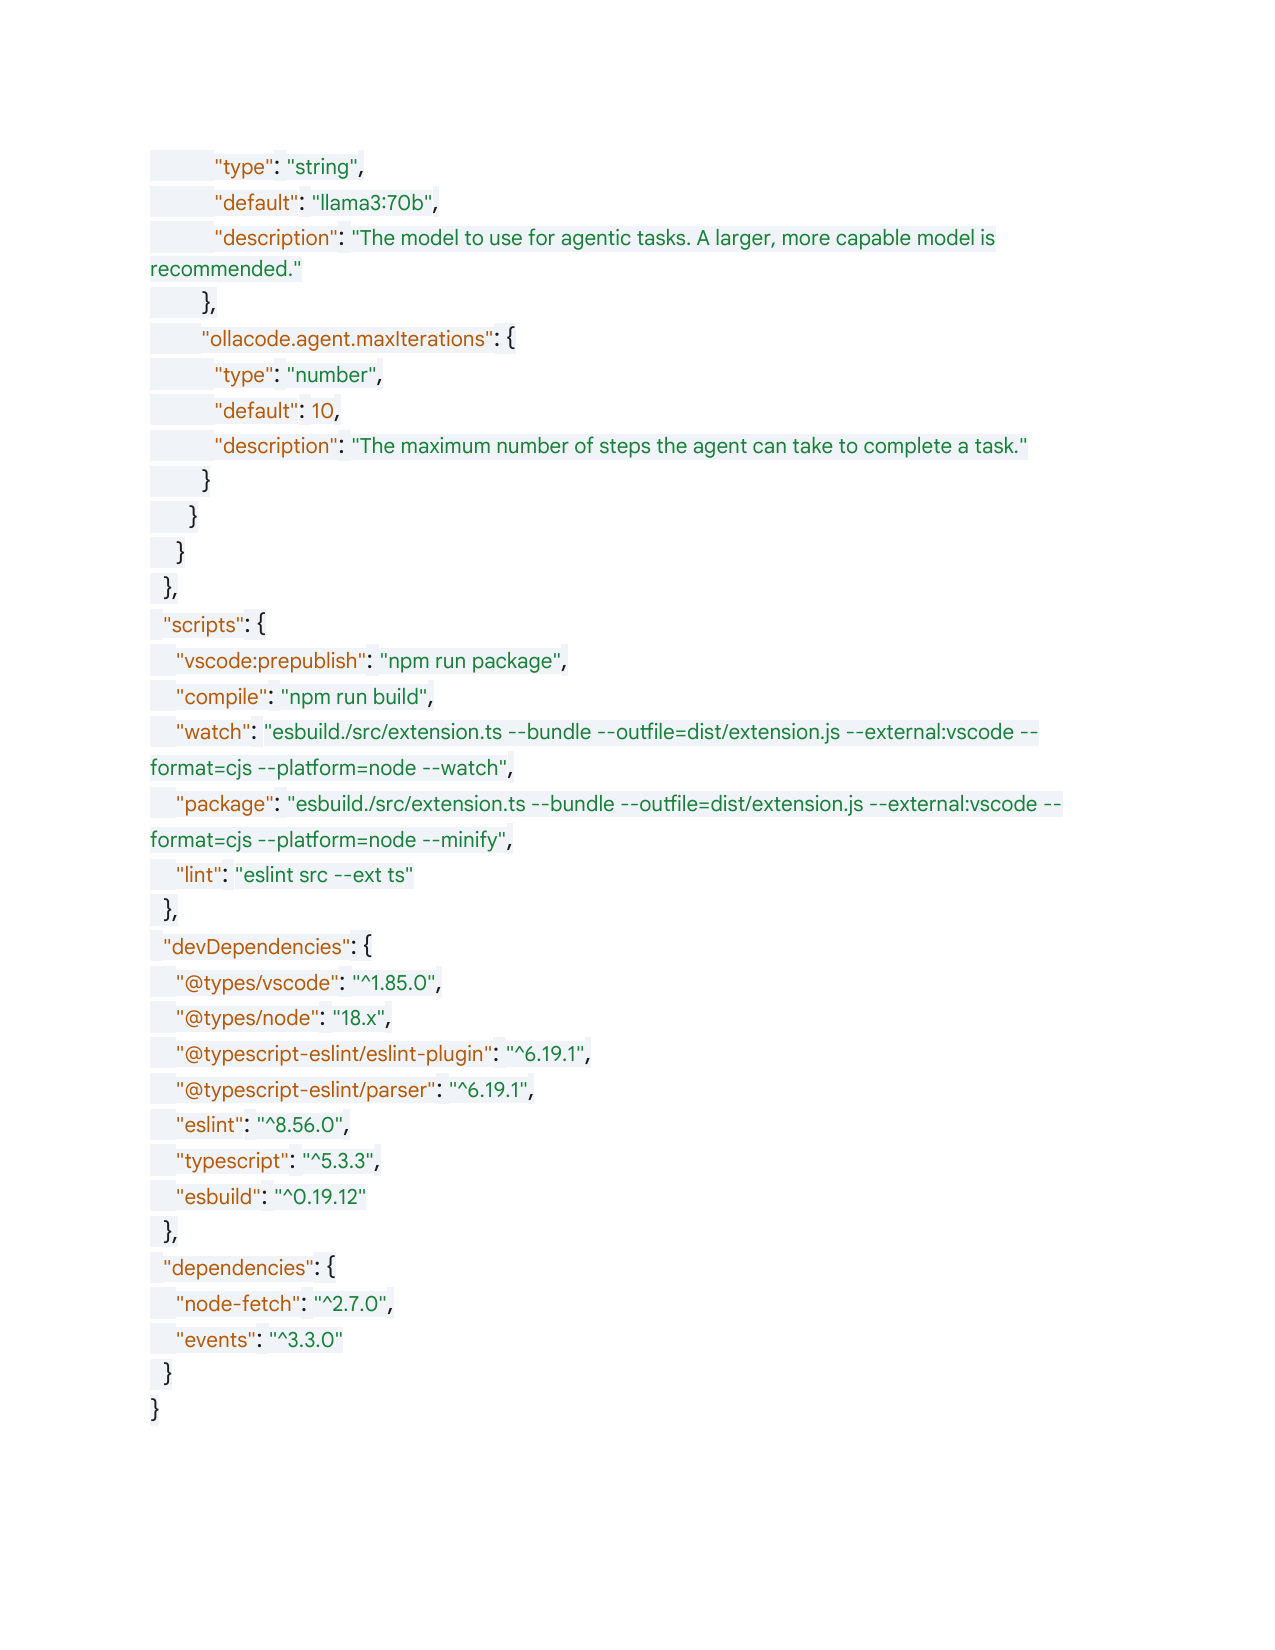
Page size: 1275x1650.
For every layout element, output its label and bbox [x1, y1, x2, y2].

text [150, 150, 1125, 1456]
